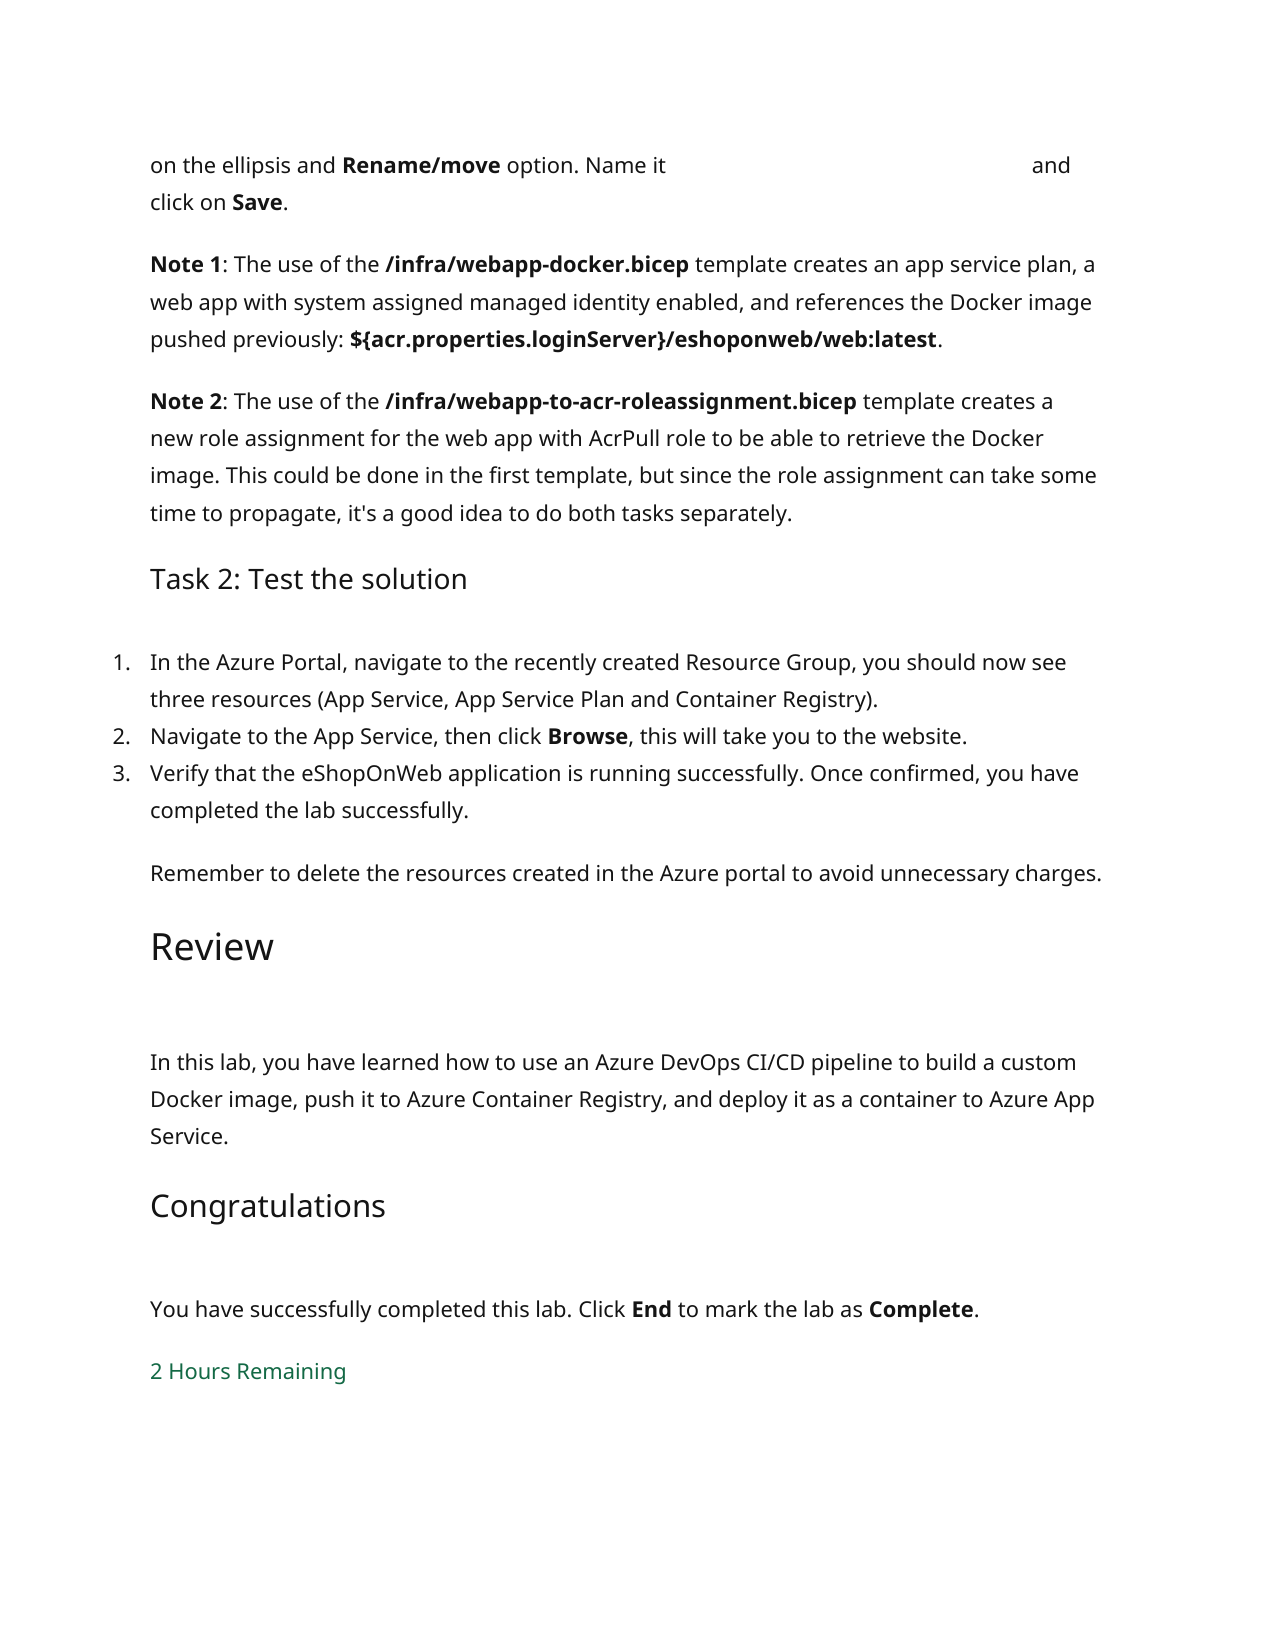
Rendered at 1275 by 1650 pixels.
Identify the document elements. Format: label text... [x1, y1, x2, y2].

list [112, 150, 1100, 217]
text Note 2: The use of the /infra/webapp-to-acr-roleassignment.bicep template creates a new role assignment for the web app with AcrPull role to be able to retrieve the Docker image. This could be done in the first template, but since the role assignment can take some time to propagate, it's a good idea to do both tasks separately. [150, 386, 1100, 527]
list In the Azure Portal, navigate to the recently created Resource Group, you should now see three resources (App Service, App Service Plan and Container Registry). [112, 647, 1100, 714]
text You have successfully completed this lab. Click End to mark the lab as Complete. [150, 1294, 1125, 1323]
subtitle Task 2: Test the solution [150, 560, 1125, 598]
text In this lab, you have learned how to use an Azure DevOps CI/CD pipeline to build a custom Docker image, push it to Azure Container Registry, and deploy it as a container to Azure App Service. [150, 1047, 1125, 1151]
text 2 Hours Remaining [150, 1356, 1125, 1386]
subtitle Review [150, 920, 1125, 971]
subtitle Congratulations [150, 1183, 1125, 1226]
list Verify that the eShopOnWeb application is running successfully. Once confirmed, you have completed the lab successfully. [112, 758, 1100, 825]
text Note 1: The use of the /infra/webapp-docker.bicep template creates an app service plan, a web app with system assigned managed identity enabled, and references the Docker image pushed previously: ${acr.properties.loginServer}/eshoponweb/web:latest. [150, 249, 1100, 353]
text Remember to delete the resources created in the Azure portal to avoid unnecessary charges. [150, 858, 1125, 887]
list Navigate to the App Service, then click Browse, this will take you to the website. [112, 721, 1100, 751]
